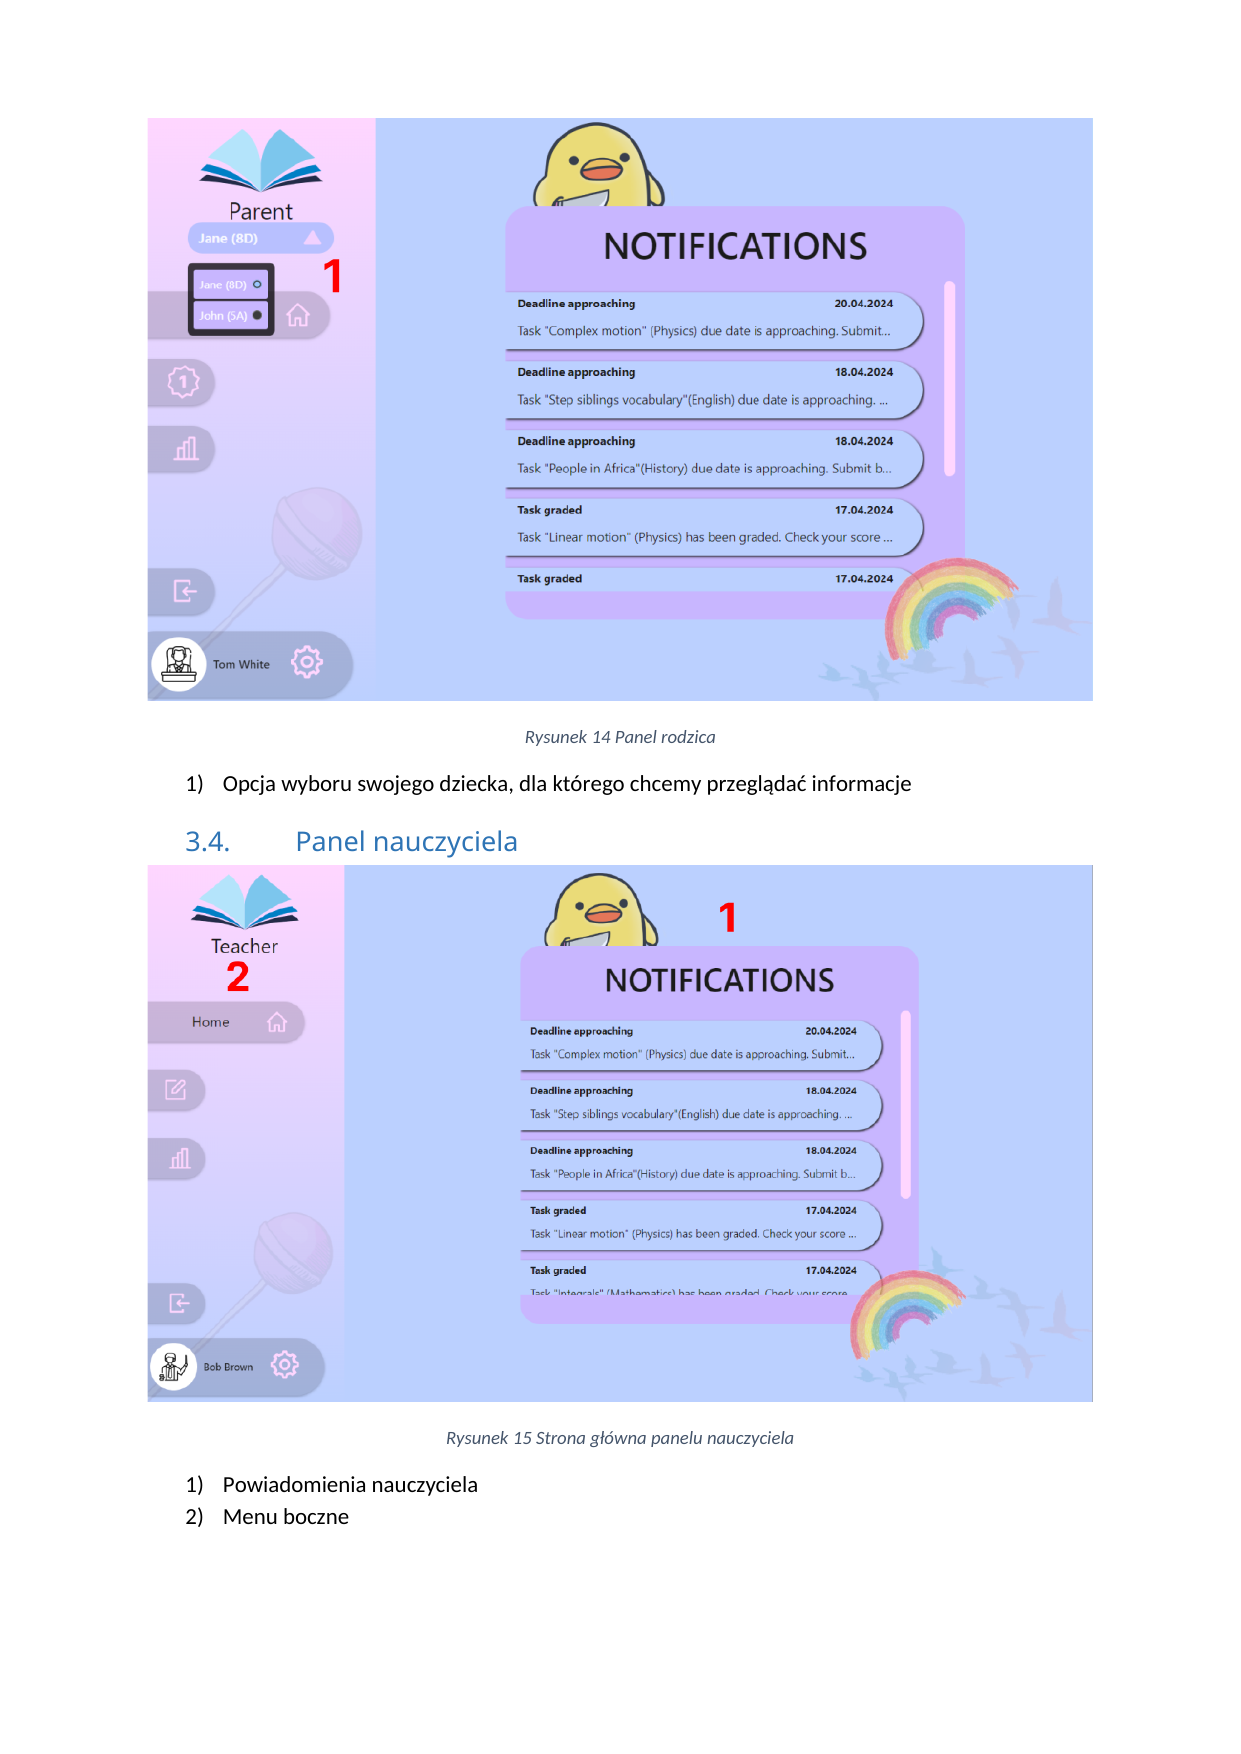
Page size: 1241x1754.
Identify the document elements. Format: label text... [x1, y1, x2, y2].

subtitle Panel nauczyciela [185, 822, 1093, 859]
list Opcja wyboru swojego dziecka, dla którego chcemy przeglądać informacje [185, 769, 1093, 797]
list Powiadomienia nauczyciela [185, 1470, 1093, 1498]
list Menu boczne [185, 1502, 1093, 1531]
picture [147, 118, 1093, 701]
picture [147, 865, 1093, 1402]
